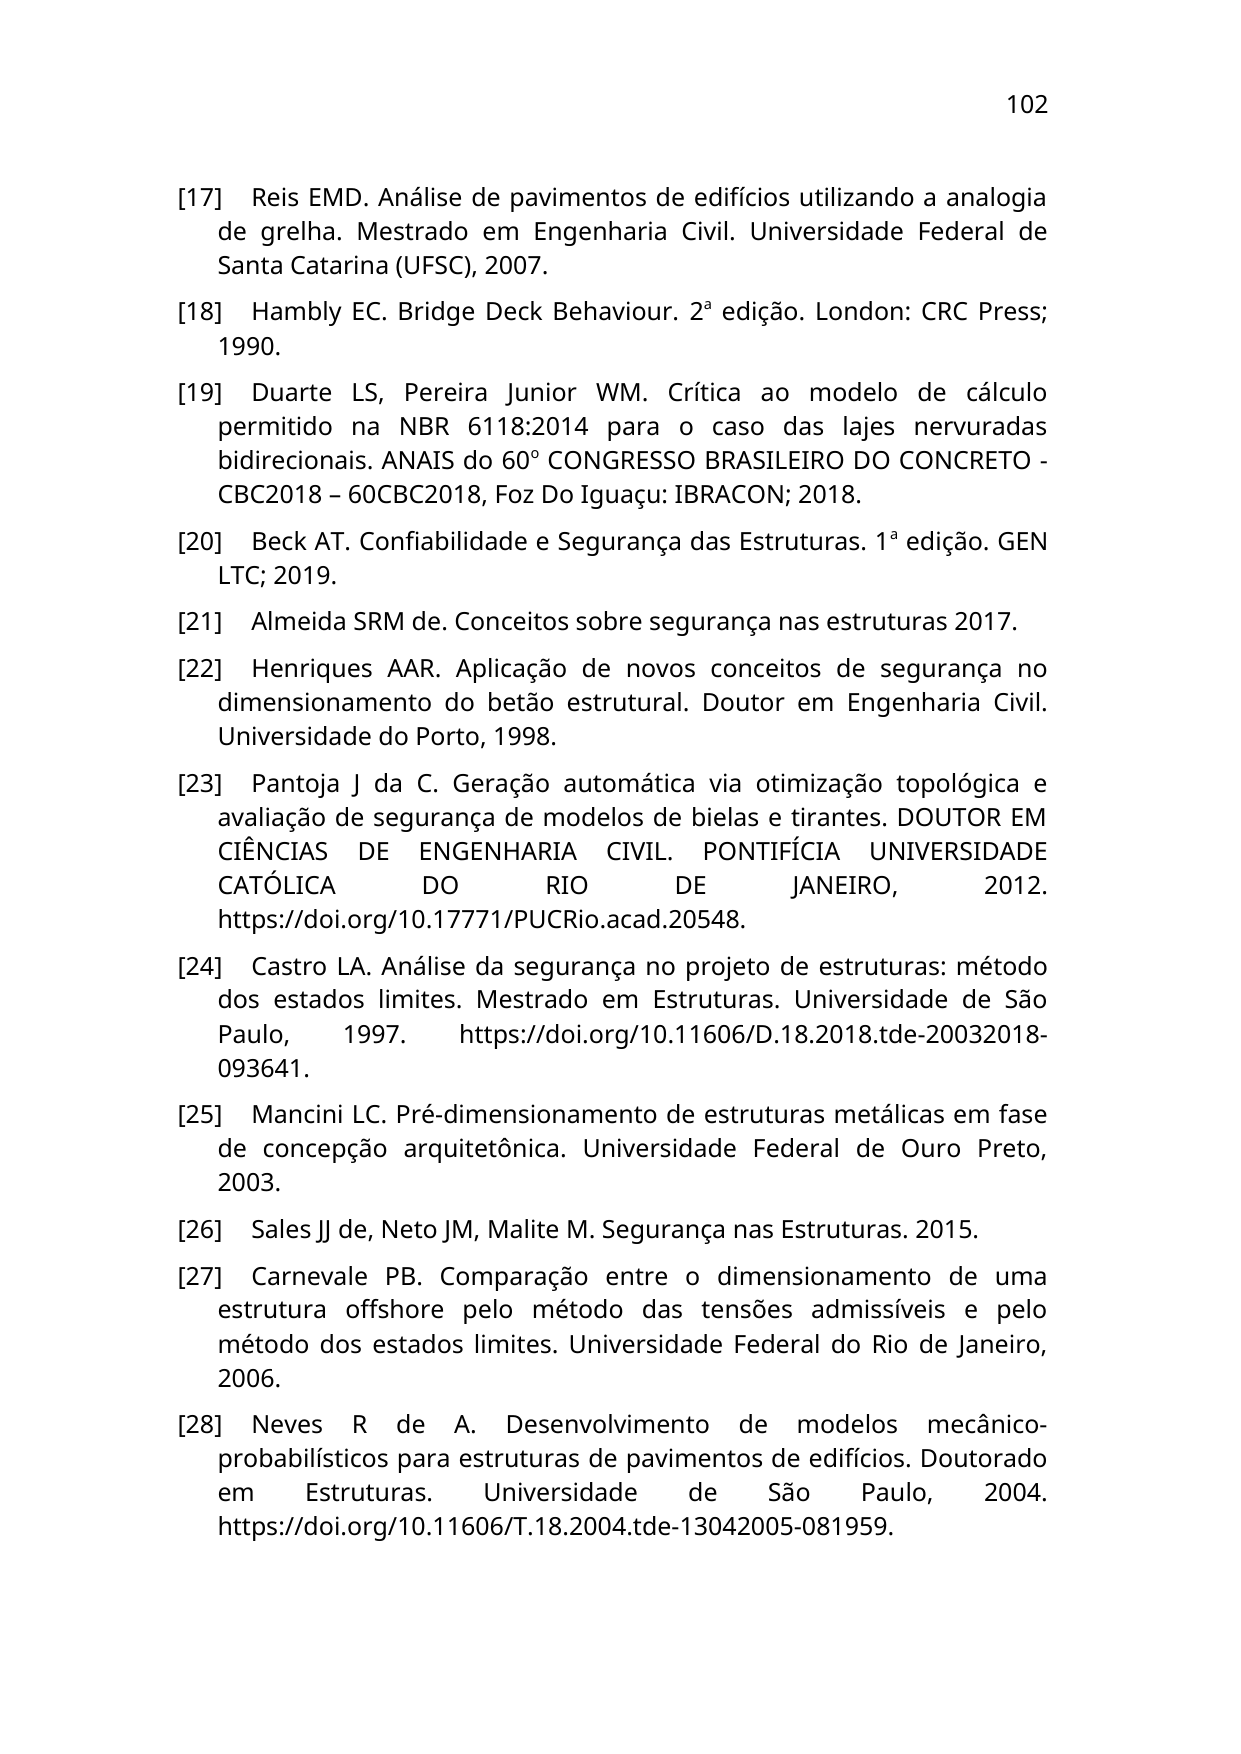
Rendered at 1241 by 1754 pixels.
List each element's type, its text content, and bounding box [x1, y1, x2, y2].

text [19] Duarte LS, Pereira Junior WM. Crítica ao modelo de cálculo permitido na NBR 6118:2014 para o caso das lajes nervuradas bidirecionais. ANAIS do 60o CONGRESSO BRASILEIRO DO CONCRETO - CBC2018 – 60CBC2018, Foz Do Iguaçu: IBRACON; 2018. [177, 375, 1048, 511]
text [24] Castro LA. Análise da segurança no projeto de estruturas: método dos estados limites. Mestrado em Estruturas. Universidade de São Paulo, 1997. https://doi.org/10.11606/D.18.2018.tde-20032018-093641. [177, 948, 1048, 1084]
text [18] Hambly EC. Bridge Deck Behaviour. 2a edição. London: CRC Press; 1990. [177, 294, 1048, 362]
text [28] Neves R de A. Desenvolvimento de modelos mecânico-probabilísticos para estruturas de pavimentos de edifícios. Doutorado em Estruturas. Universidade de São Paulo, 2004. https://doi.org/10.11606/T.18.2004.tde-13042005-081959. [177, 1407, 1048, 1543]
text [21] Almeida SRM de. Conceitos sobre segurança nas estruturas 2017. [177, 604, 1048, 638]
text [25] Mancini LC. Pré-dimensionamento de estruturas metálicas em fase de concepção arquitetônica. Universidade Federal de Ouro Preto, 2003. [177, 1097, 1048, 1199]
text [22] Henriques AAR. Aplicação de novos conceitos de segurança no dimensionamento do betão estrutural. Doutor em Engenharia Civil. Universidade do Porto, 1998. [177, 651, 1048, 753]
text [17] Reis EMD. Análise de pavimentos de edifícios utilizando a analogia de grelha. Mestrado em Engenharia Civil. Universidade Federal de Santa Catarina (UFSC), 2007. [177, 179, 1048, 282]
text [26] Sales JJ de, Neto JM, Malite M. Segurança nas Estruturas. 2015. [177, 1212, 1048, 1246]
text [23] Pantoja J da C. Geração automática via otimização topológica e avaliação de segurança de modelos de bielas e tirantes. DOUTOR EM CIÊNCIAS DE ENGENHARIA CIVIL. PONTIFÍCIA UNIVERSIDADE CATÓLICA DO RIO DE JANEIRO, 2012. https://doi.org/10.17771/PUCRio.acad.20548. [177, 765, 1048, 936]
text [27] Carnevale PB. Comparação entre o dimensionamento de uma estrutura offshore pelo método das tensões admissíveis e pelo método dos estados limites. Universidade Federal do Rio de Janeiro, 2006. [177, 1258, 1048, 1394]
text [20] Beck AT. Confiabilidade e Segurança das Estruturas. 1a edição. GEN LTC; 2019. [177, 523, 1048, 592]
